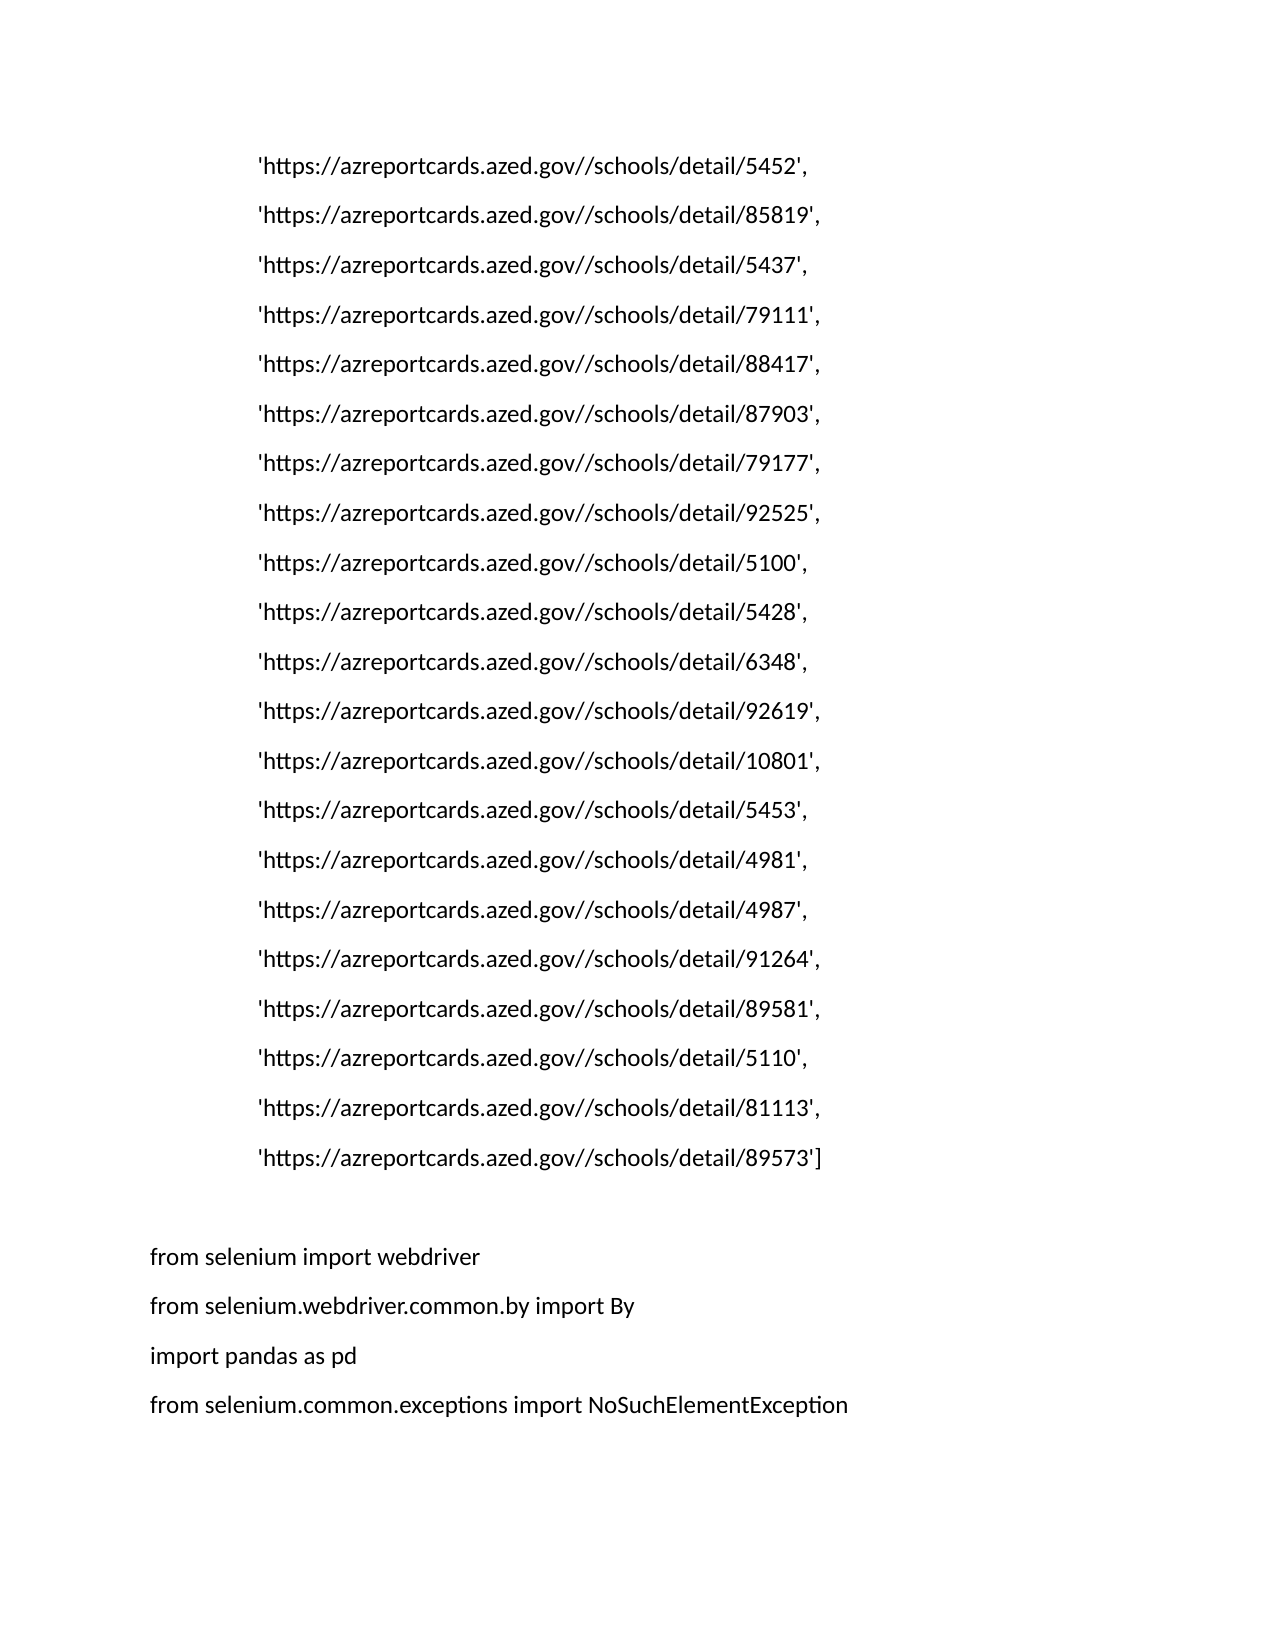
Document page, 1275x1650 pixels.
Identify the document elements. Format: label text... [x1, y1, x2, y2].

text 'https://azreportcards.azed.gov//schools/detail/88417', [150, 348, 1125, 379]
text 'https://azreportcards.azed.gov//schools/detail/79111', [150, 299, 1125, 329]
text 'https://azreportcards.azed.gov//schools/detail/79177', [150, 447, 1125, 478]
text 'https://azreportcards.azed.gov//schools/detail/89581', [150, 993, 1125, 1023]
text 'https://azreportcards.azed.gov//schools/detail/5100', [150, 547, 1125, 577]
text from selenium import webdriver [150, 1241, 1125, 1271]
text import pandas as pd [150, 1340, 1125, 1371]
text 'https://azreportcards.azed.gov//schools/detail/4987', [150, 894, 1125, 924]
text 'https://azreportcards.azed.gov//schools/detail/4981', [150, 844, 1125, 875]
text 'https://azreportcards.azed.gov//schools/detail/85819', [150, 199, 1125, 230]
text 'https://azreportcards.azed.gov//schools/detail/6348', [150, 646, 1125, 676]
text 'https://azreportcards.azed.gov//schools/detail/5110', [150, 1042, 1125, 1073]
text 'https://azreportcards.azed.gov//schools/detail/91264', [150, 943, 1125, 974]
text from selenium.common.exceptions import NoSuchElementException [150, 1389, 1125, 1420]
text 'https://azreportcards.azed.gov//schools/detail/5453', [150, 794, 1125, 825]
text 'https://azreportcards.azed.gov//schools/detail/5428', [150, 596, 1125, 627]
text 'https://azreportcards.azed.gov//schools/detail/81113', [150, 1092, 1125, 1123]
text from selenium.webdriver.common.by import By [150, 1290, 1125, 1321]
text 'https://azreportcards.azed.gov//schools/detail/89573'] [150, 1142, 1125, 1172]
text 'https://azreportcards.azed.gov//schools/detail/5452', [150, 150, 1125, 181]
text 'https://azreportcards.azed.gov//schools/detail/92619', [150, 695, 1125, 726]
text 'https://azreportcards.azed.gov//schools/detail/10801', [150, 745, 1125, 776]
text 'https://azreportcards.azed.gov//schools/detail/87903', [150, 398, 1125, 428]
text 'https://azreportcards.azed.gov//schools/detail/5437', [150, 249, 1125, 280]
text 'https://azreportcards.azed.gov//schools/detail/92525', [150, 497, 1125, 528]
